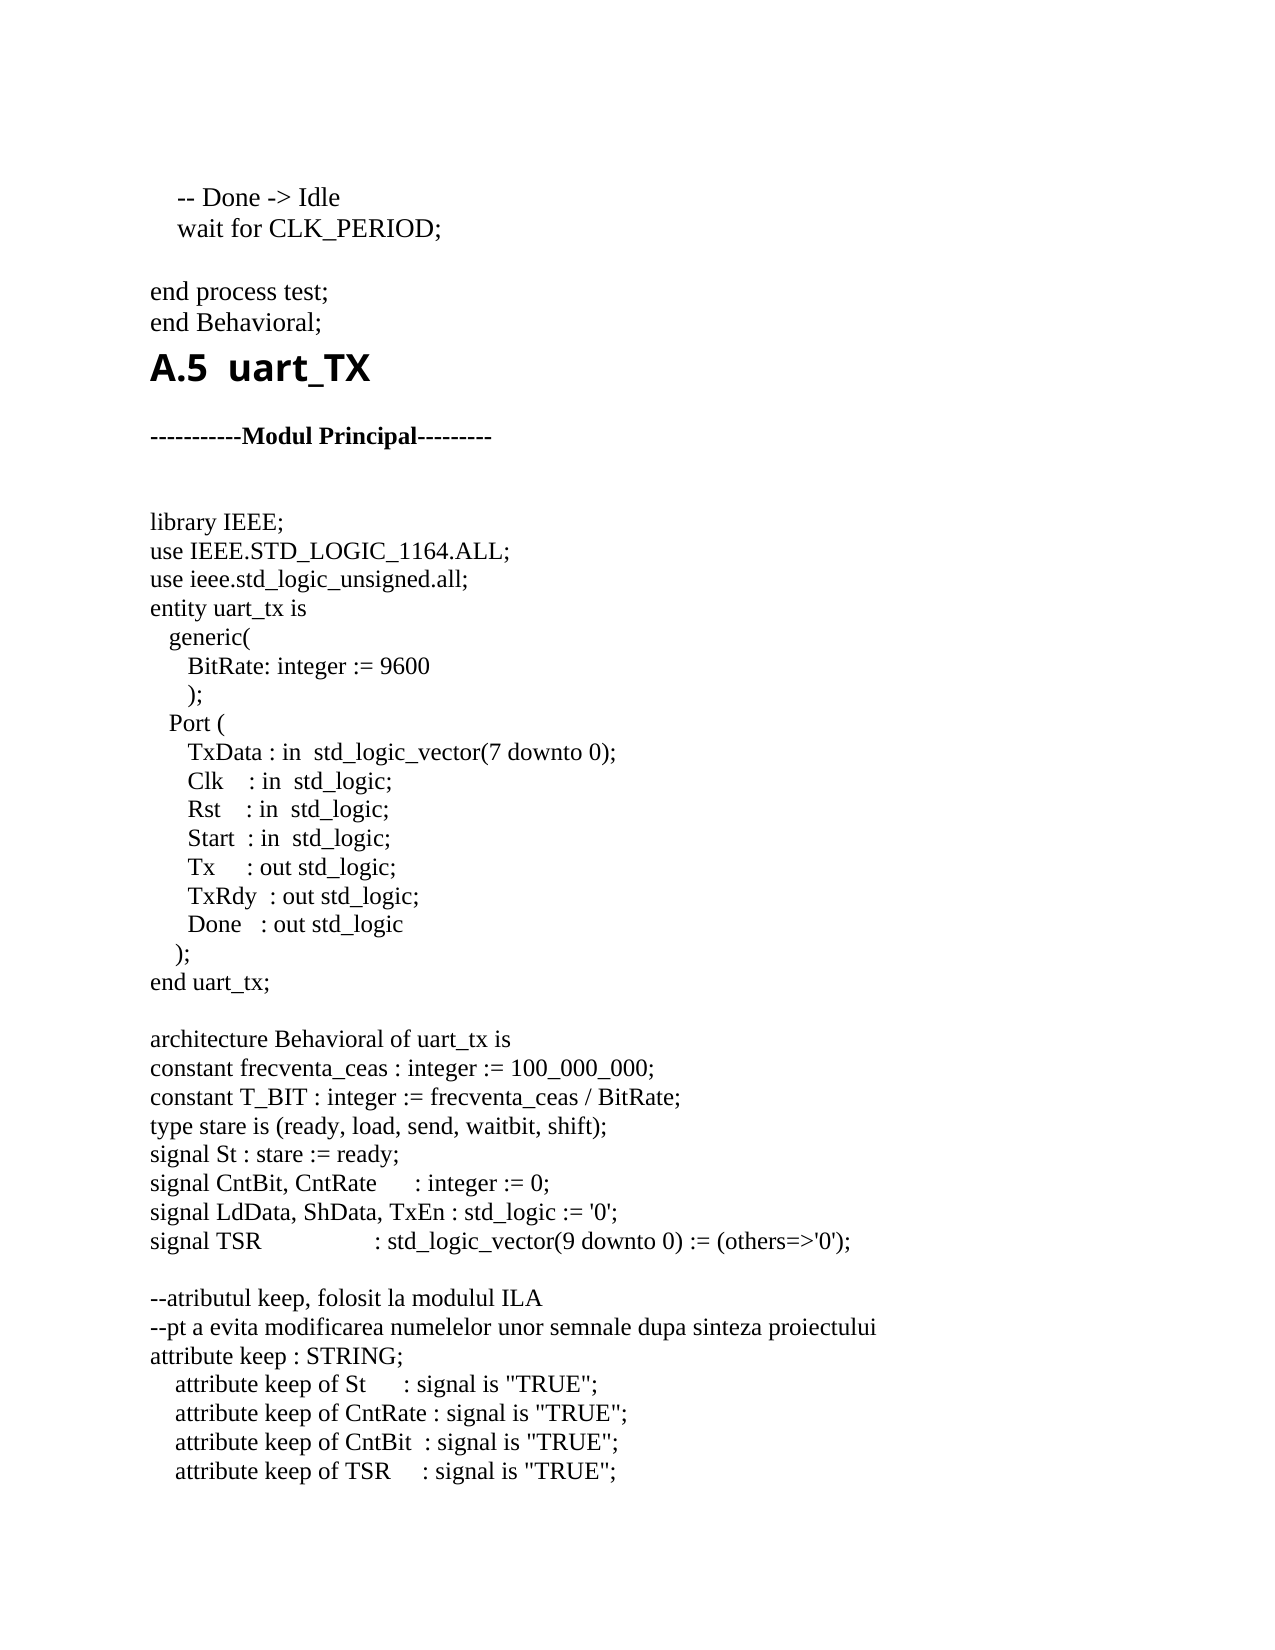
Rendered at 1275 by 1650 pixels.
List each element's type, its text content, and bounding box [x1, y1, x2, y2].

text type stare is (ready, load, send, waitbit, shift); [150, 1111, 1125, 1139]
text -----------Modul Principal--------- [150, 421, 1125, 449]
text signal St : stare := ready; [150, 1139, 1125, 1168]
text end uart_tx; [150, 967, 1125, 996]
text wait for CLK_PERIOD; [150, 212, 1125, 243]
text -- Done -> Idle [150, 181, 1125, 212]
text ); [150, 938, 1125, 967]
text architecture Behavioral of uart_tx is [150, 1024, 1125, 1053]
text constant T_BIT : integer := frecventa_ceas / BitRate; [150, 1082, 1125, 1111]
text ); [150, 679, 1125, 708]
text attribute keep of CntRate : signal is "TRUE"; [150, 1398, 1125, 1427]
text constant frecventa_ceas : integer := 100_000_000; [150, 1053, 1125, 1082]
text TxData : in std_logic_vector(7 downto 0); [150, 737, 1125, 766]
text Port ( [150, 708, 1125, 737]
text attribute keep of CntBit : signal is "TRUE"; [150, 1427, 1125, 1456]
text Clk : in std_logic; [150, 766, 1125, 794]
text attribute keep : STRING; [150, 1341, 1125, 1369]
text end process test; [150, 274, 1125, 306]
subtitle A.5 uart_TX [150, 341, 1125, 392]
text use ieee.std_logic_unsigned.all; [150, 564, 1125, 593]
text --atributul keep, folosit la modulul ILA [150, 1283, 1125, 1312]
text signal LdData, ShData, TxEn : std_logic := '0'; [150, 1197, 1125, 1226]
text Done : out std_logic [150, 909, 1125, 938]
text BitRate: integer := 9600 [150, 651, 1125, 679]
text generic( [150, 622, 1125, 651]
text Start : in std_logic; [150, 823, 1125, 852]
text --pt a evita modificarea numelelor unor semnale dupa sinteza proiectului [150, 1312, 1125, 1341]
text library IEEE; [150, 507, 1125, 536]
text use IEEE.STD_LOGIC_1164.ALL; [150, 536, 1125, 564]
text attribute keep of TSR : signal is "TRUE"; [150, 1456, 1125, 1484]
text entity uart_tx is [150, 593, 1125, 622]
text Rst : in std_logic; [150, 794, 1125, 823]
text attribute keep of St : signal is "TRUE"; [150, 1369, 1125, 1398]
text signal CntBit, CntRate : integer := 0; [150, 1168, 1125, 1197]
text end Behavioral; [150, 306, 1125, 337]
text Tx : out std_logic; [150, 852, 1125, 881]
text TxRdy : out std_logic; [150, 881, 1125, 909]
text signal TSR : std_logic_vector(9 downto 0) := (others=>'0'); [150, 1226, 1125, 1254]
